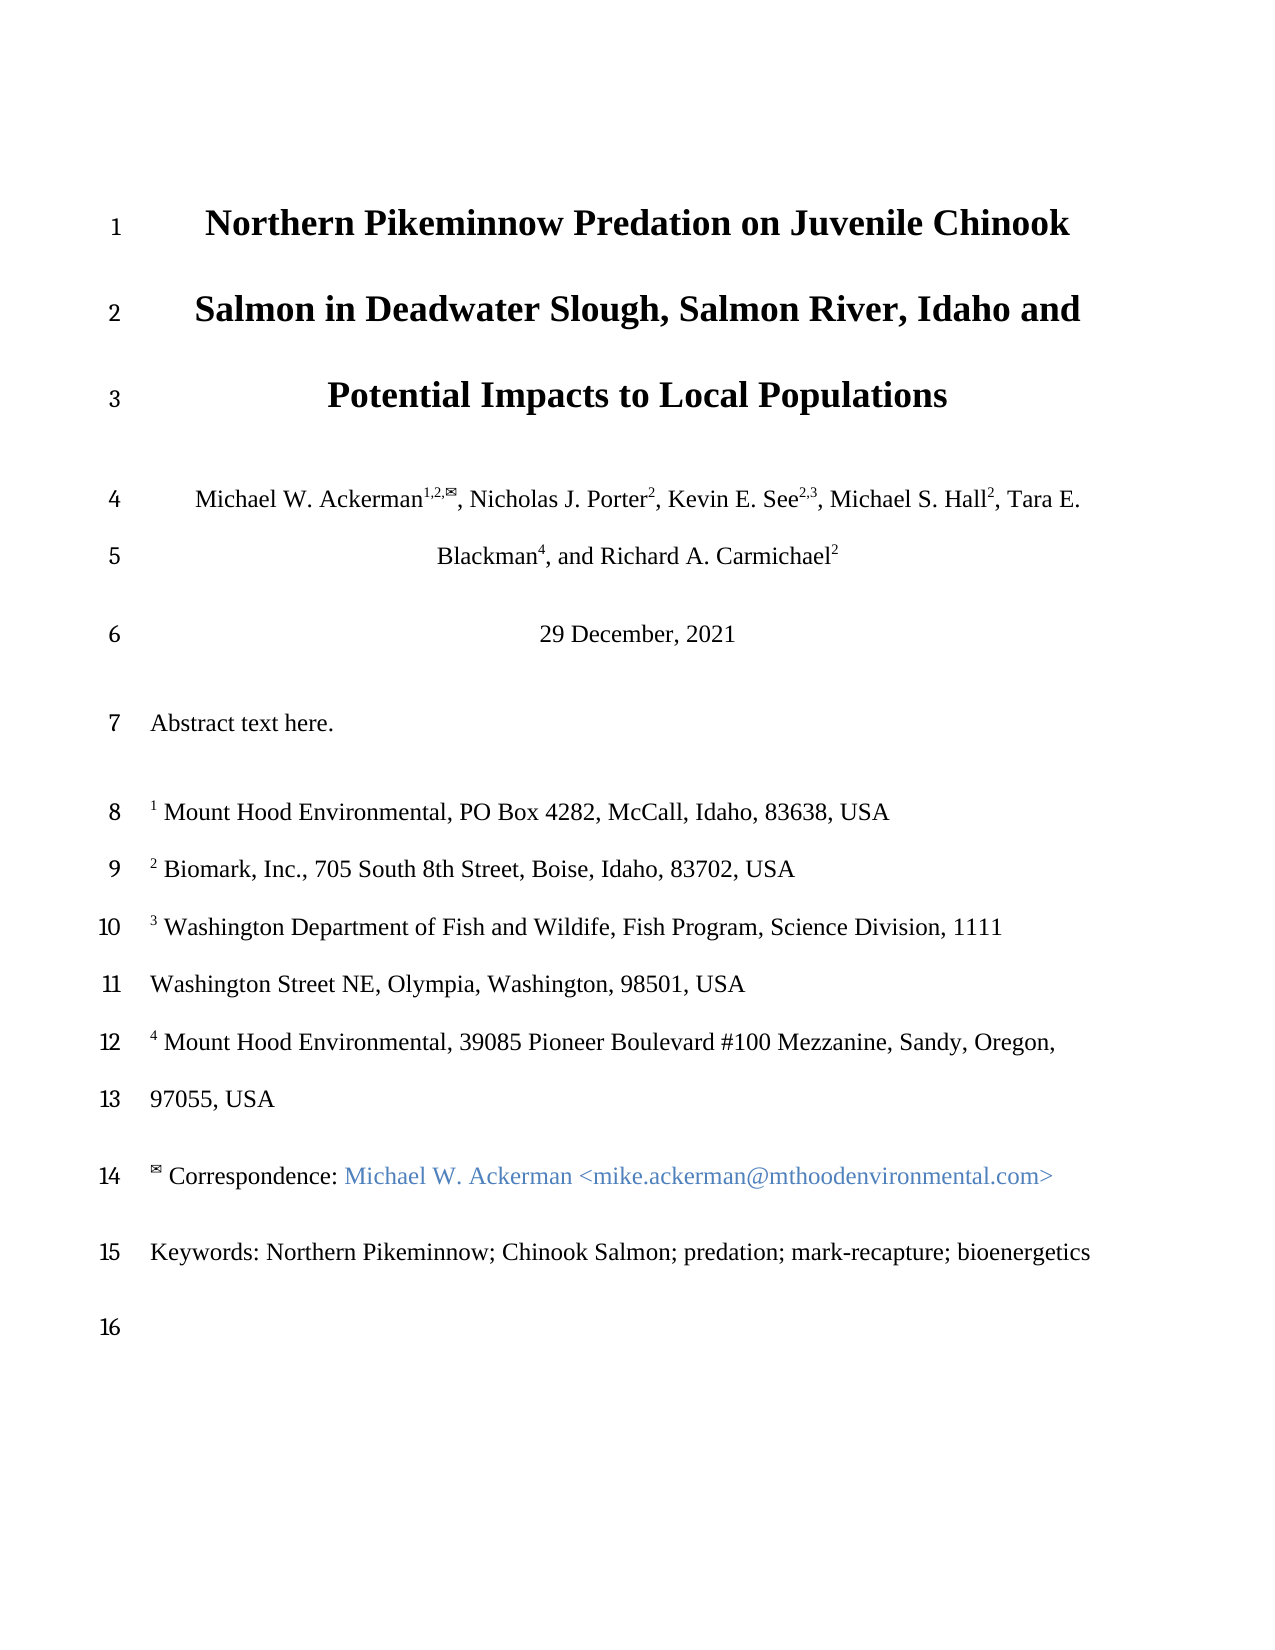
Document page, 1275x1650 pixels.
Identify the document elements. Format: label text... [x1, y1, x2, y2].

text ✉ Correspondence: Michael W. Ackerman <> [150, 1161, 1125, 1189]
text Abstract text here. [150, 708, 1125, 737]
text Keywords: Northern Pikeminnow; Chinook Salmon; predation; mark-recapture; bioenergetics [150, 1237, 1125, 1266]
title Northern Pikeminnow Predation on Juvenile Chinook Salmon in Deadwater Slough, Salmon River, Idaho and Potential Impacts to Local Populations [150, 200, 1125, 416]
text 1 Mount Hood Environmental, PO Box 4282, McCall, Idaho, 83638, USA 2 Biomark, Inc., 705 South 8th Street, Boise, Idaho, 83702, USA 3 Washington Department of Fish and Wildife, Fish Program, Science Division, 1111 Washington Street NE, Olympia, Washington, 98501, USA 4 Mount Hood Environmental, 39085 Pioneer Boulevard #100 Mezzanine, Sandy, Oregon, 97055, USA [150, 797, 1125, 1113]
text Michael W. Ackerman1,2,✉, Nicholas J. Porter2, Kevin E. See2,3, Michael S. Hall2, Tara E. Blackman4, and Richard A. Carmichael2 [150, 484, 1125, 570]
text 29 December, 2021 [150, 619, 1125, 648]
